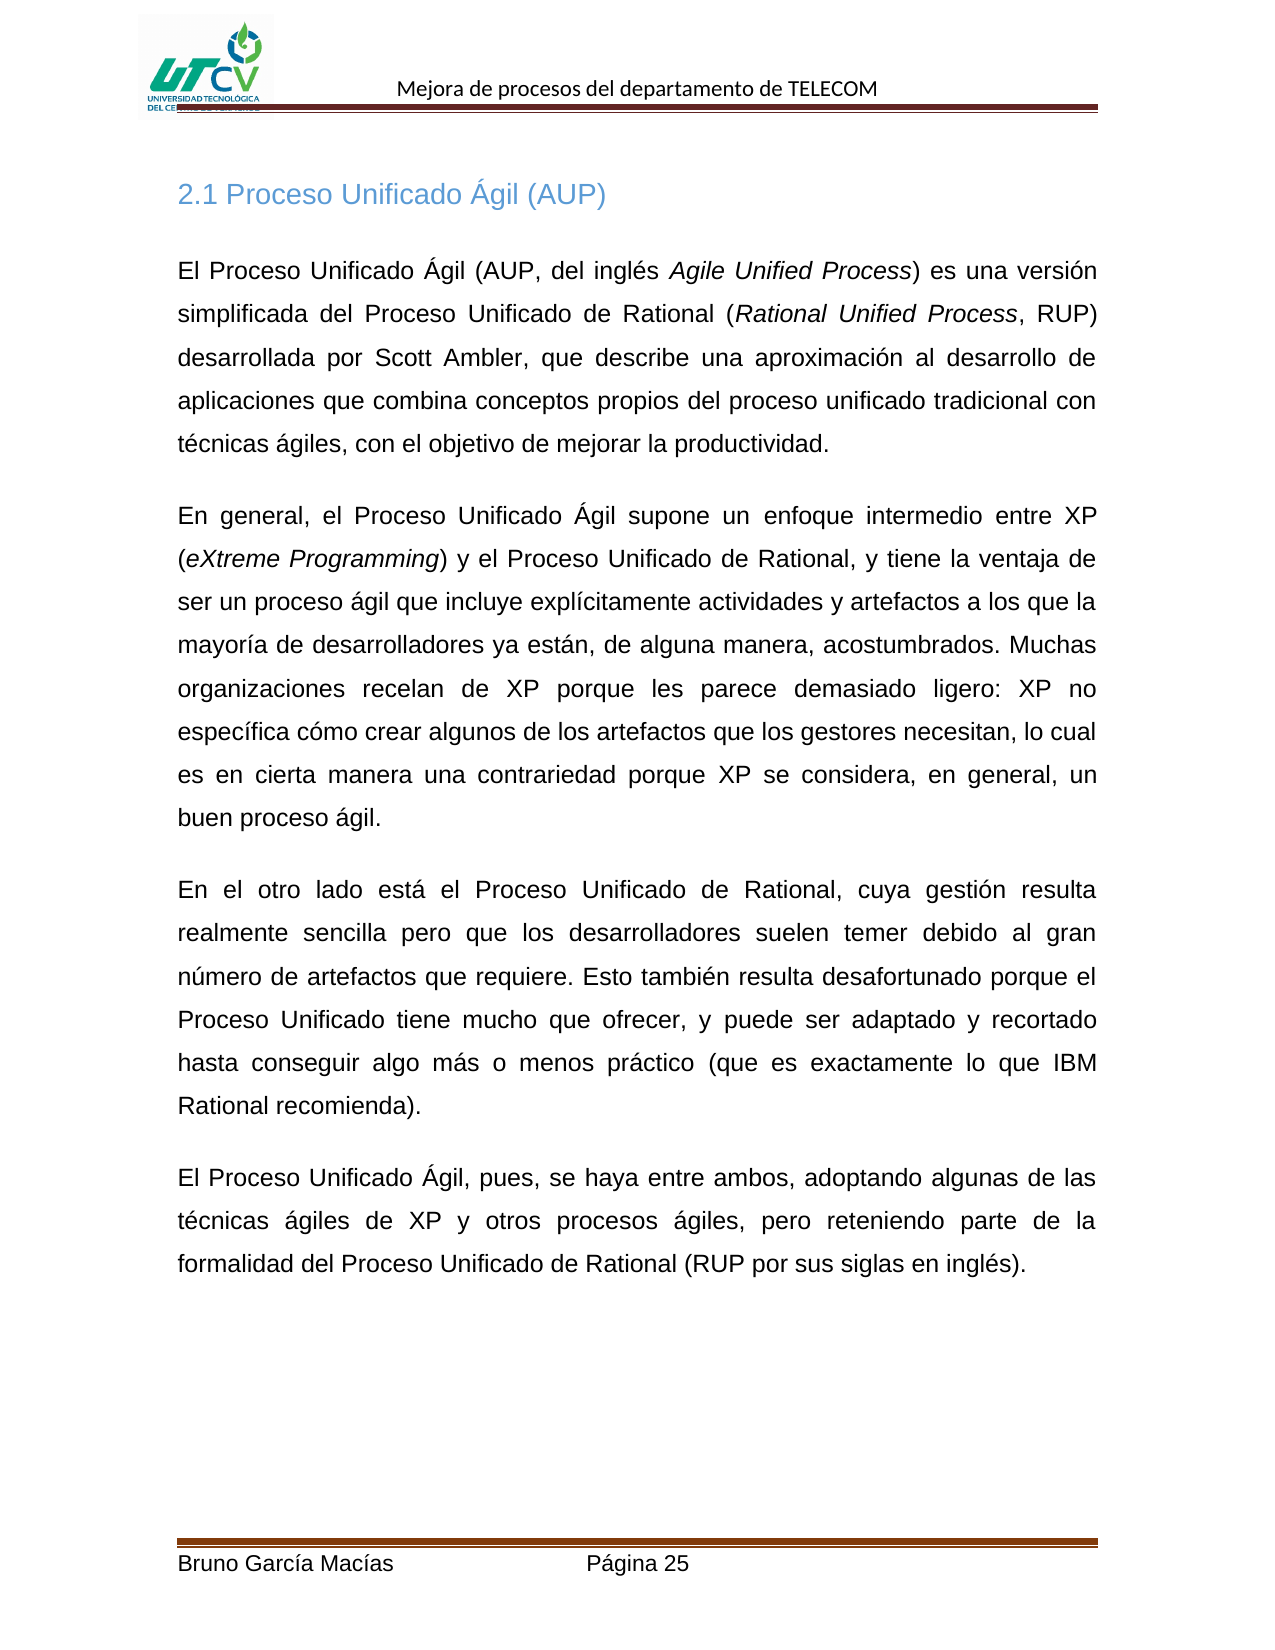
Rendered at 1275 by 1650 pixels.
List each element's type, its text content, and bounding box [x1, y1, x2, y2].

text El Proceso Unificado Ágil (AUP, del inglés Agile Unified Process) es una versión simplificada del Proceso Unificado de Rational (Rational Unified Process, RUP) desarrollada por Scott Ambler, que describe una aproximación al desarrollo de aplicaciones que combina conceptos propios del proceso unificado tradicional con técnicas ágiles, con el objetivo de mejorar la productividad. [177, 256, 1098, 457]
picture [138, 14, 274, 120]
text En general, el Proceso Unificado Ágil supone un enfoque intermedio entre XP (eXtreme Programming) y el Proceso Unificado de Rational, y tiene la ventaja de ser un proceso ágil que incluye explícitamente actividades y artefactos a los que la mayoría de desarrolladores ya están, de alguna manera, acostumbrados. Muchas organizaciones recelan de XP porque les parece demasiado ligero: XP no específica cómo crear algunos de los artefactos que los gestores necesitan, lo cual es en cierta manera una contrariedad porque XP se considera, en general, un buen proceso ágil. [177, 501, 1098, 832]
text 2.1 Proceso Unificado Ágil (AUP) [177, 177, 1098, 210]
text En el otro lado está el Proceso Unificado de Rational, cuya gestión resulta realmente sencilla pero que los desarrolladores suelen temer debido al gran número de artefactos que requiere. Esto también resulta desafortunado porque el Proceso Unificado tiene mucho que ofrecer, y puede ser adaptado y recortado hasta conseguir algo más o menos práctico (que es exactamente lo que IBM Rational recomienda). [177, 875, 1098, 1119]
text El Proceso Unificado Ágil, pues, se haya entre ambos, adoptando algunas de las técnicas ágiles de XP y otros procesos ágiles, pero reteniendo parte de la formalidad del Proceso Unificado de Rational (RUP por sus siglas en inglés). [177, 1163, 1098, 1278]
